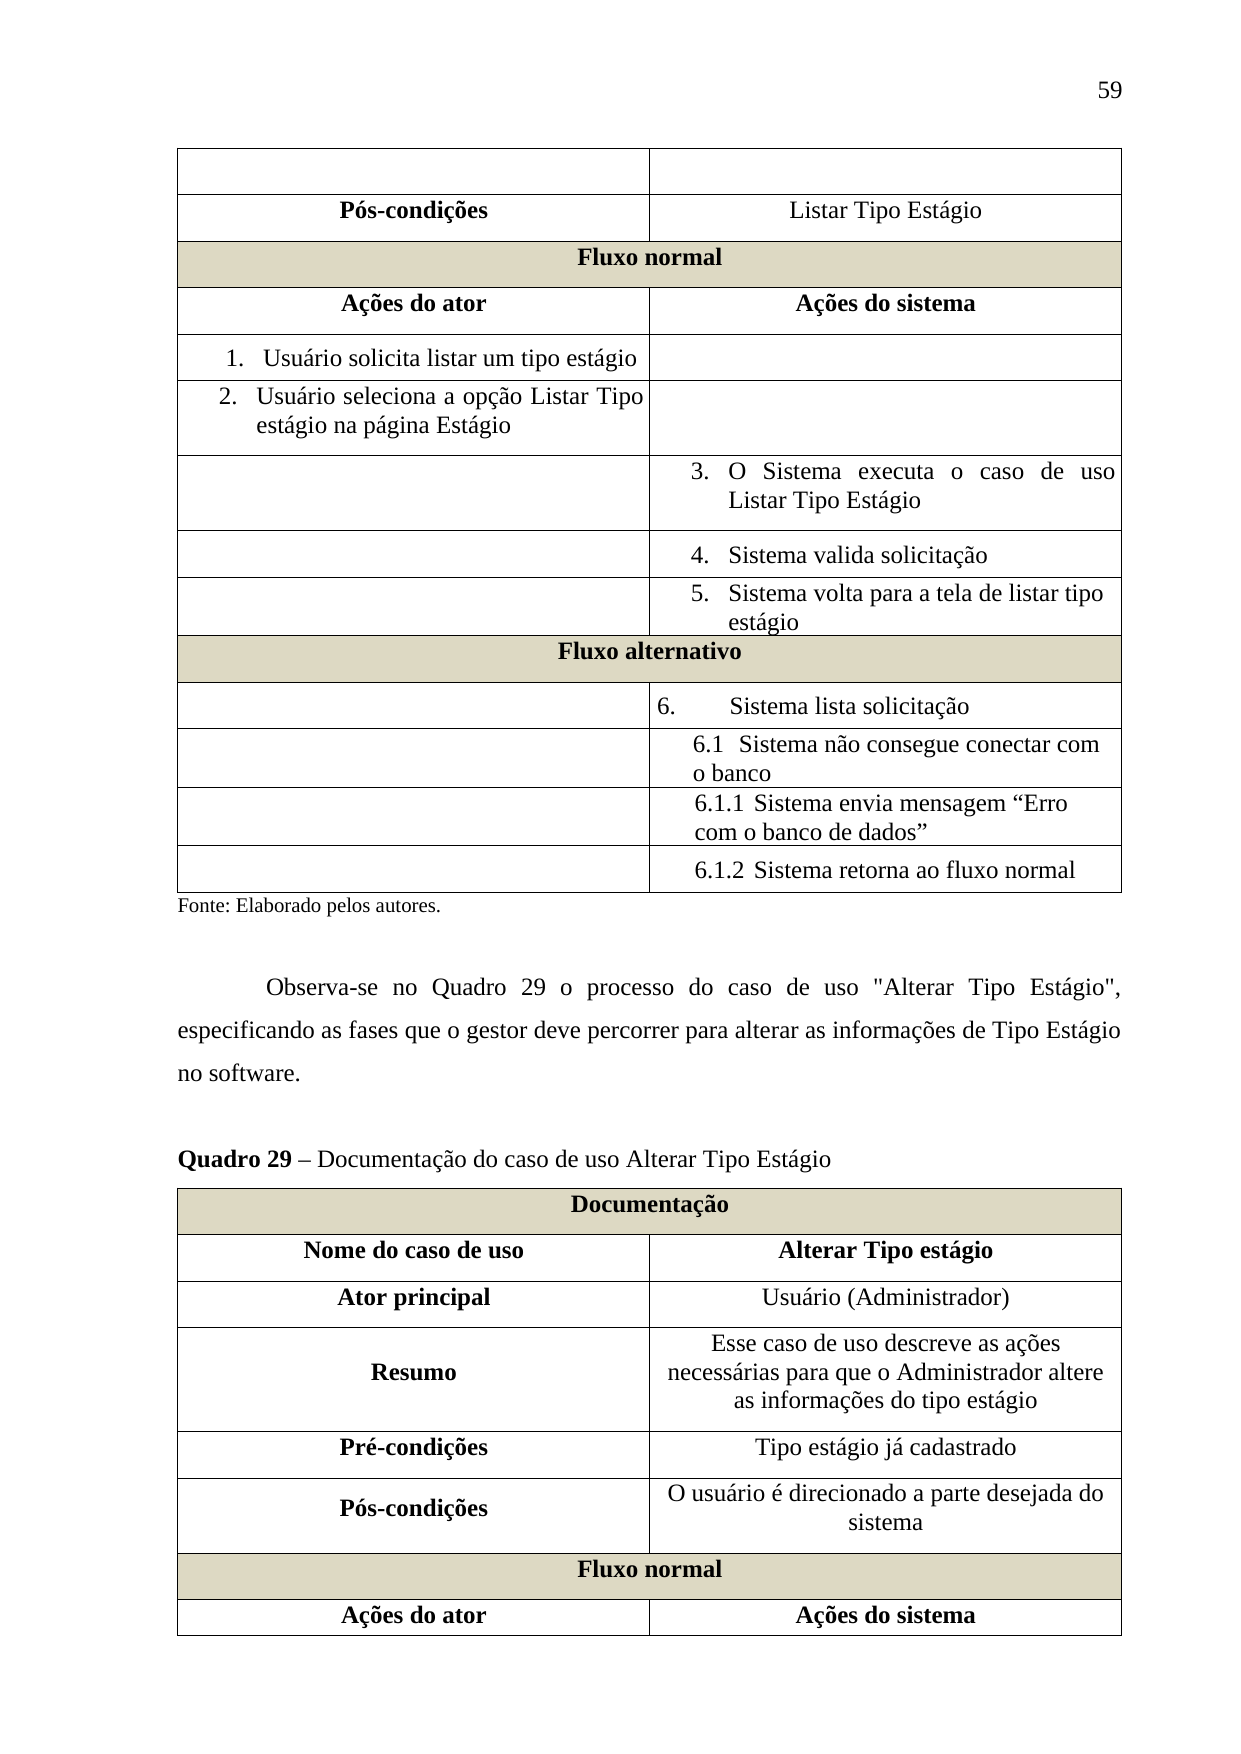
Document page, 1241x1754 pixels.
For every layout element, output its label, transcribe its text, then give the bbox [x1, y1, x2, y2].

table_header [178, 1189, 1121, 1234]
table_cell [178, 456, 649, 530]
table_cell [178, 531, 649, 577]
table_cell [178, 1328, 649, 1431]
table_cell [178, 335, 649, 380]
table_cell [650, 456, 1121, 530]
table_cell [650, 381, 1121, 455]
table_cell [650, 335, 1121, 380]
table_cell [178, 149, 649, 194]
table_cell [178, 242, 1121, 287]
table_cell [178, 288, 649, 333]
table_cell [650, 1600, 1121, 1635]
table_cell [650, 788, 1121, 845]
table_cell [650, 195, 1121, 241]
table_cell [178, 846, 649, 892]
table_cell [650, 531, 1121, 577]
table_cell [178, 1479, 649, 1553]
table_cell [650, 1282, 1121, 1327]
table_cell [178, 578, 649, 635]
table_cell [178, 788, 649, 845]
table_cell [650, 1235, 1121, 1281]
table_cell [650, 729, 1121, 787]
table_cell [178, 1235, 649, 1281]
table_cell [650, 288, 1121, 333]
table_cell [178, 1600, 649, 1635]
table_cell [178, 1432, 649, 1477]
text Fonte: Elaborado pelos autores. [177, 893, 1122, 917]
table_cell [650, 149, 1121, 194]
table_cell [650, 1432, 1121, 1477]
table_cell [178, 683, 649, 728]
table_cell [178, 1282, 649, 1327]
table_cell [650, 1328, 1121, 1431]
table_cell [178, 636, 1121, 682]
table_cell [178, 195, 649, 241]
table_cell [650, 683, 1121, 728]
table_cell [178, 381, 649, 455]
text Observa-se no Quadro 29 o processo do caso de uso "Alterar Tipo Estágio", especificando as fases que o gestor deve percorrer para alterar as informações de Tipo Estágio no software. [177, 972, 1122, 1087]
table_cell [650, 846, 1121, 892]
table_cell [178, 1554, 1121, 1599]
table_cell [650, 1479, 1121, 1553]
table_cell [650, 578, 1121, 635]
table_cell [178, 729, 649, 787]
